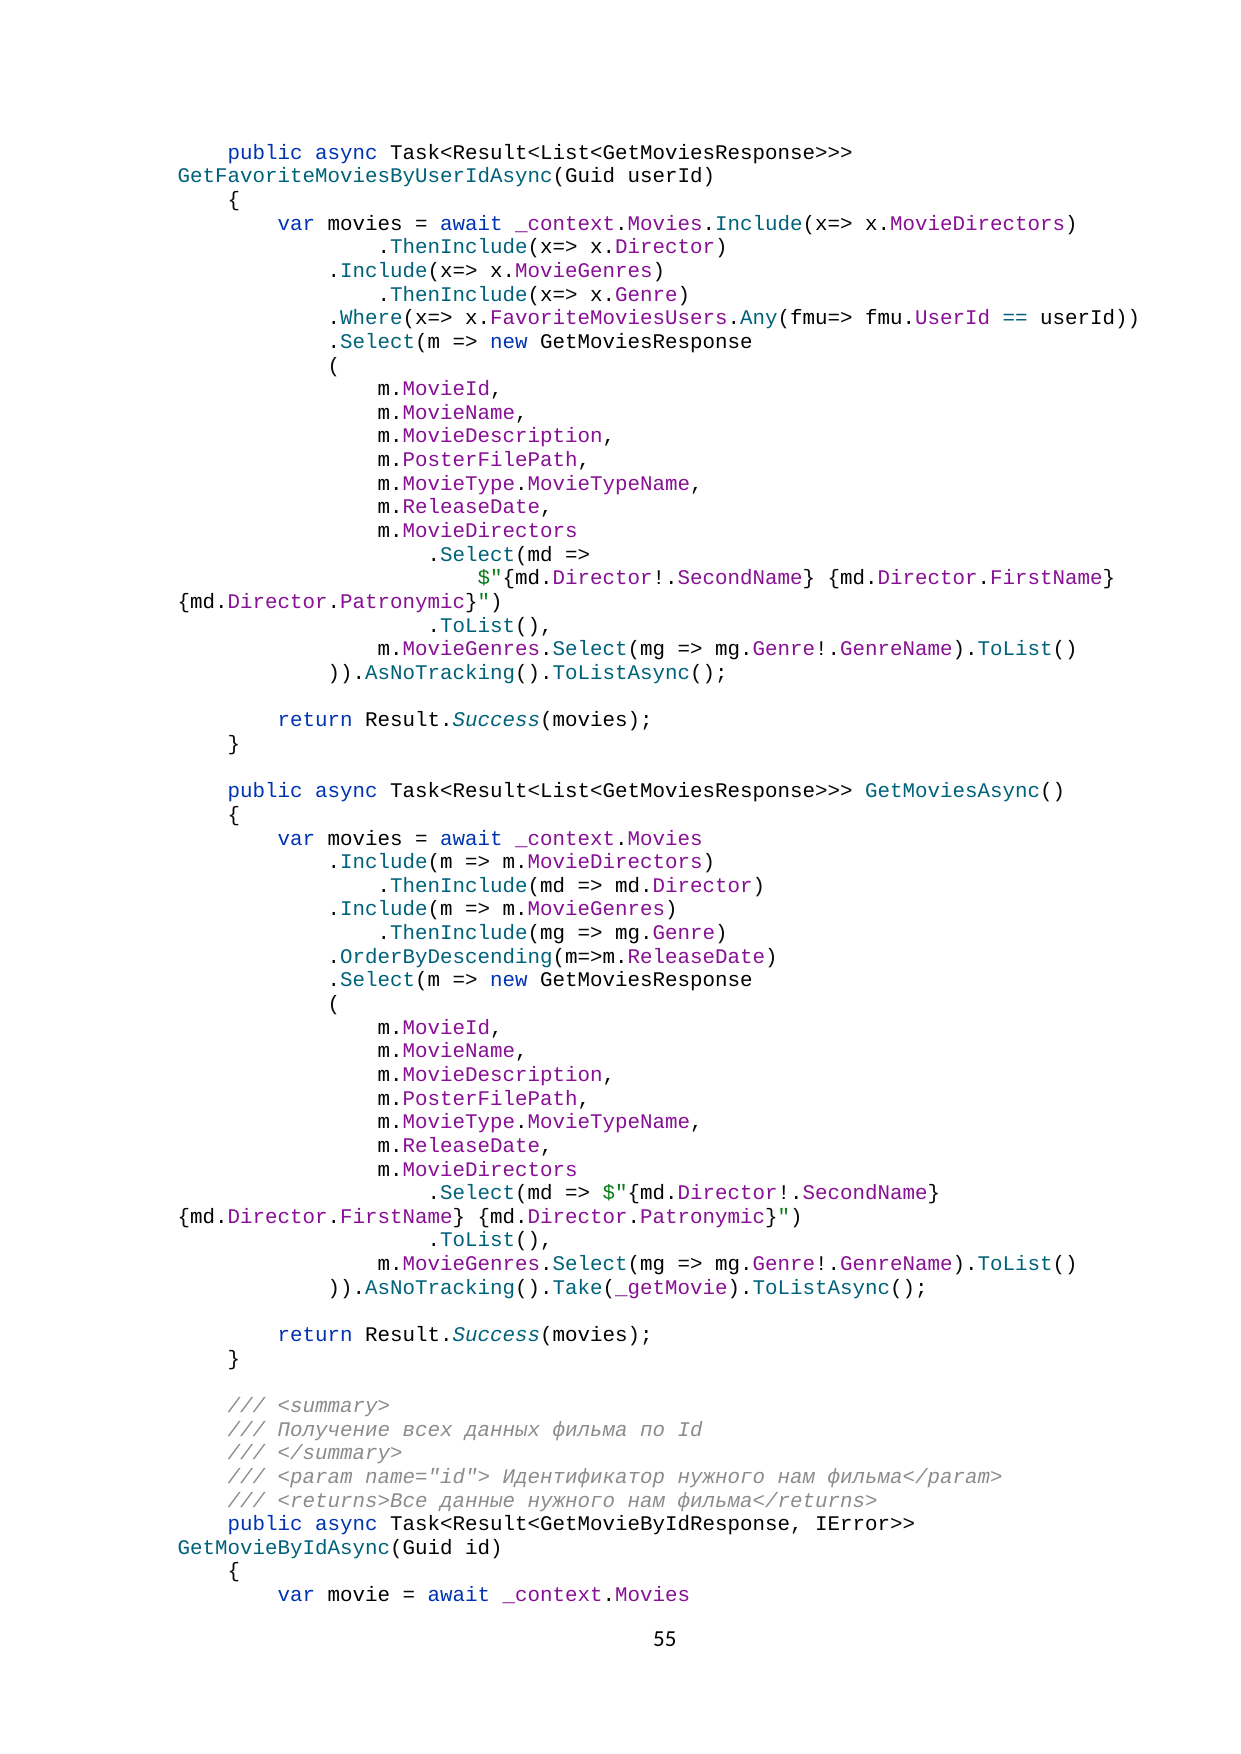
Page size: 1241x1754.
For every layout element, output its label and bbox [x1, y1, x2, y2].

text [177, 118, 1152, 1608]
